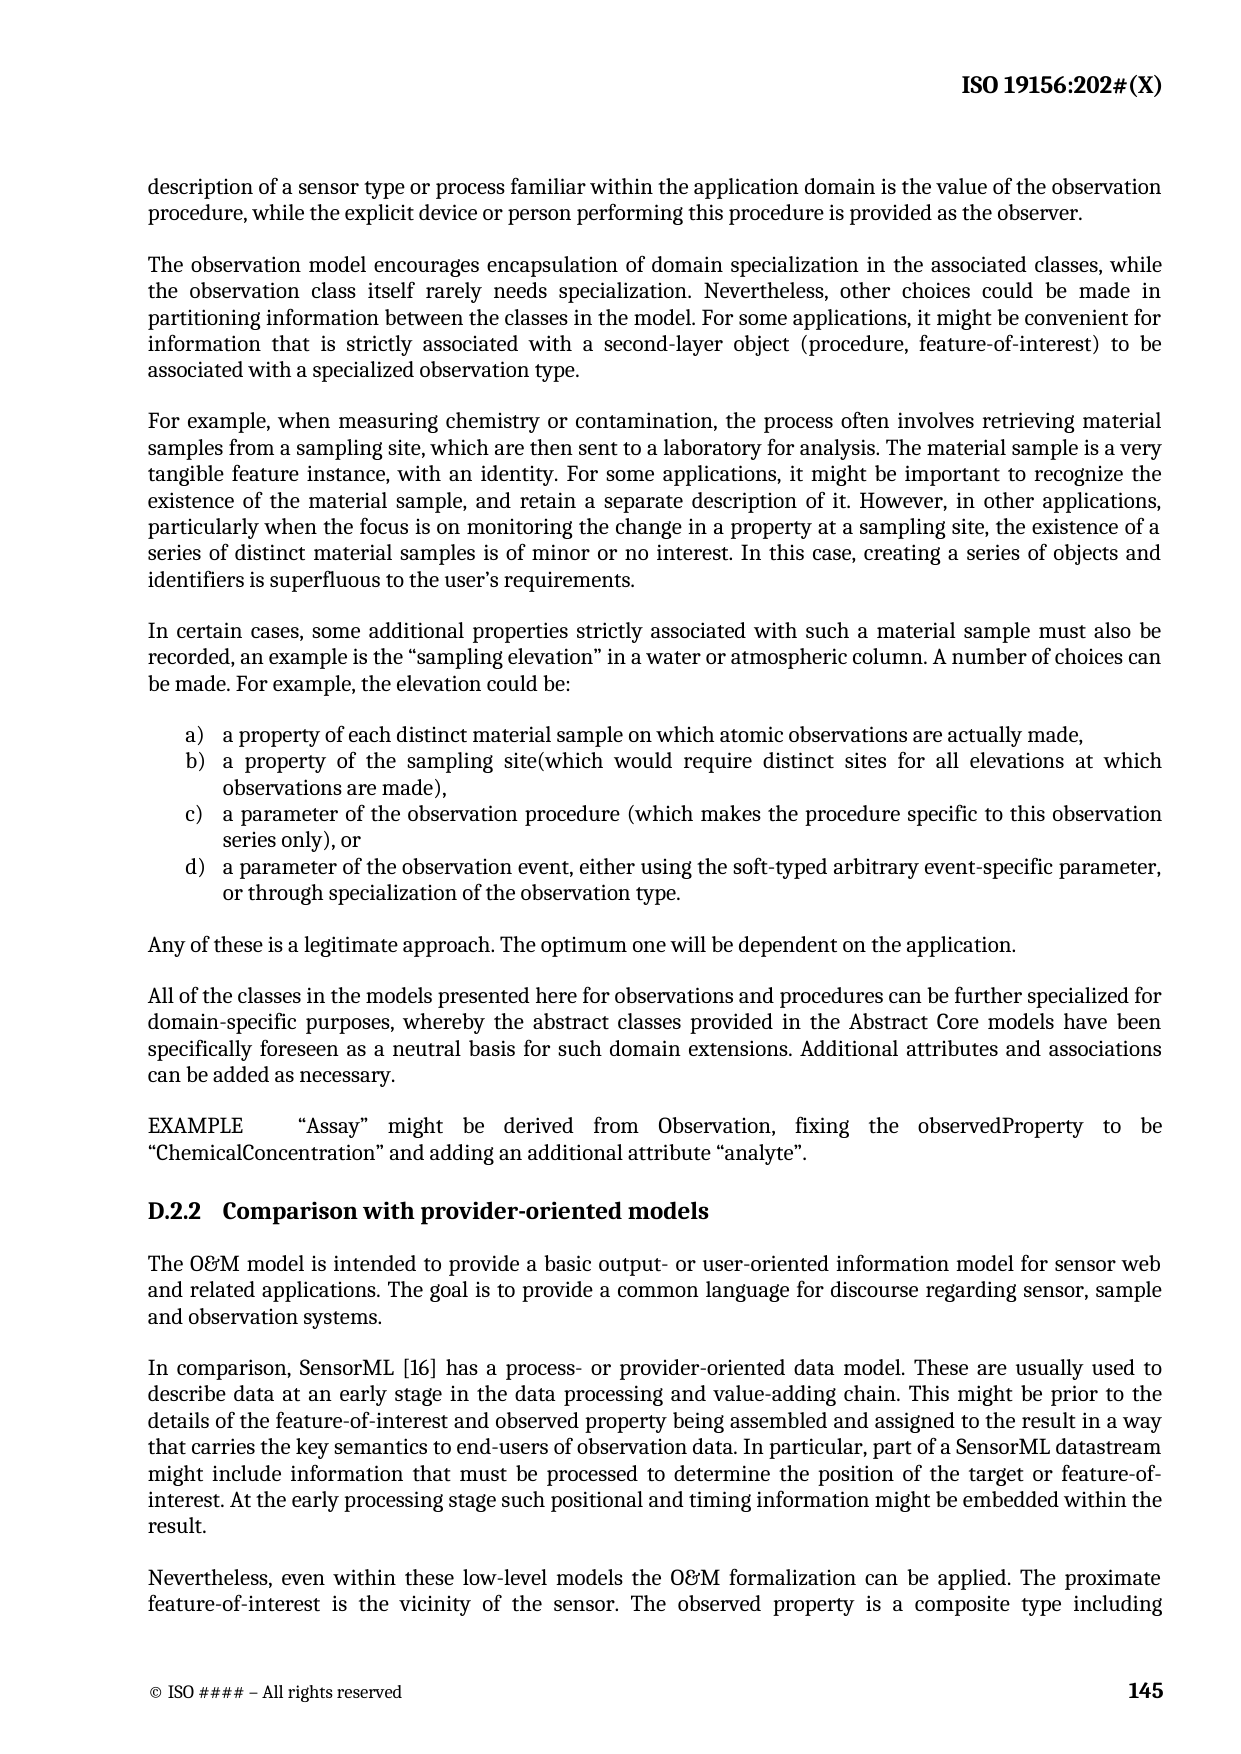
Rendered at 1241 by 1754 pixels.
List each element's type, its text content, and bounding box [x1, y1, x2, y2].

text For example, when measuring chemistry or contamination, the process often involves retrieving material samples from a sampling site, which are then sent to a laboratory for analysis. The material sample is a very tangible feature instance, with an identity. For some applications, it might be important to recognize the existence of the material sample, and retain a separate description of it. However, in other applications, particularly when the focus is on monitoring the change in a property at a sampling site, the existence of a series of distinct material samples is of minor or no interest. In this case, creating a series of objects and identifiers is superfluous to the user’s requirements. [148, 408, 1163, 593]
text The O&M model is intended to provide a basic output- or user-oriented information model for sensor web and related applications. The goal is to provide a common language for discourse regarding sensor, sample and observation systems. [148, 1251, 1163, 1330]
list a parameter of the observation procedure (which makes the procedure specific to this observation series only), or [185, 801, 1163, 854]
list a property of each distinct material sample on which atomic observations are actually made, [185, 722, 1163, 748]
text In comparison, SensorML [16] has a process- or provider-oriented data model. These are usually used to describe data at an early stage in the data processing and value-adding chain. This might be prior to the details of the feature-of-interest and observed property being assembled and assigned to the result in a way that carries the key semantics to end-users of observation data. In particular, part of a SensorML datastream might include information that must be processed to determine the position of the target or feature-of-interest. At the early processing stage such positional and timing information might be embedded within the result. [148, 1355, 1163, 1539]
list a property of the sampling site(which would require distinct sites for all elevations at which observations are made), [185, 748, 1163, 801]
text All of the classes in the models presented here for observations and procedures can be further specialized for domain-specific purposes, whereby the abstract classes provided in the Abstract Core models have been specifically foreseen as a neutral basis for such domain extensions. Additional attributes and associations can be added as necessary. [148, 983, 1163, 1088]
text The observation model encourages encapsulation of domain specialization in the associated classes, while the observation class itself rarely needs specialization. Nevertheless, other choices could be made in partitioning information between the classes in the model. For some applications, it might be convenient for information that is strictly associated with a second-layer object (procedure, feature-of-interest) to be associated with a specialized observation type. [148, 252, 1163, 383]
list a parameter of the observation event, either using the soft-typed arbitrary event-specific parameter, or through specialization of the observation type. [185, 854, 1163, 906]
text EXAMPLE “Assay” might be derived from Observation, fixing the observedProperty to be “ChemicalConcentration” and adding an additional attribute “analyte”. [148, 1113, 1163, 1166]
text Comparison with provider-oriented models [148, 1197, 1163, 1226]
text Any of these is a legitimate approach. The optimum one will be dependent on the application. [148, 931, 1163, 958]
text In certain cases, some additional properties strictly associated with such a material sample must also be recorded, an example is the “sampling elevation” in a water or atmospheric column. A number of choices can be made. For example, the elevation could be: [148, 618, 1163, 697]
